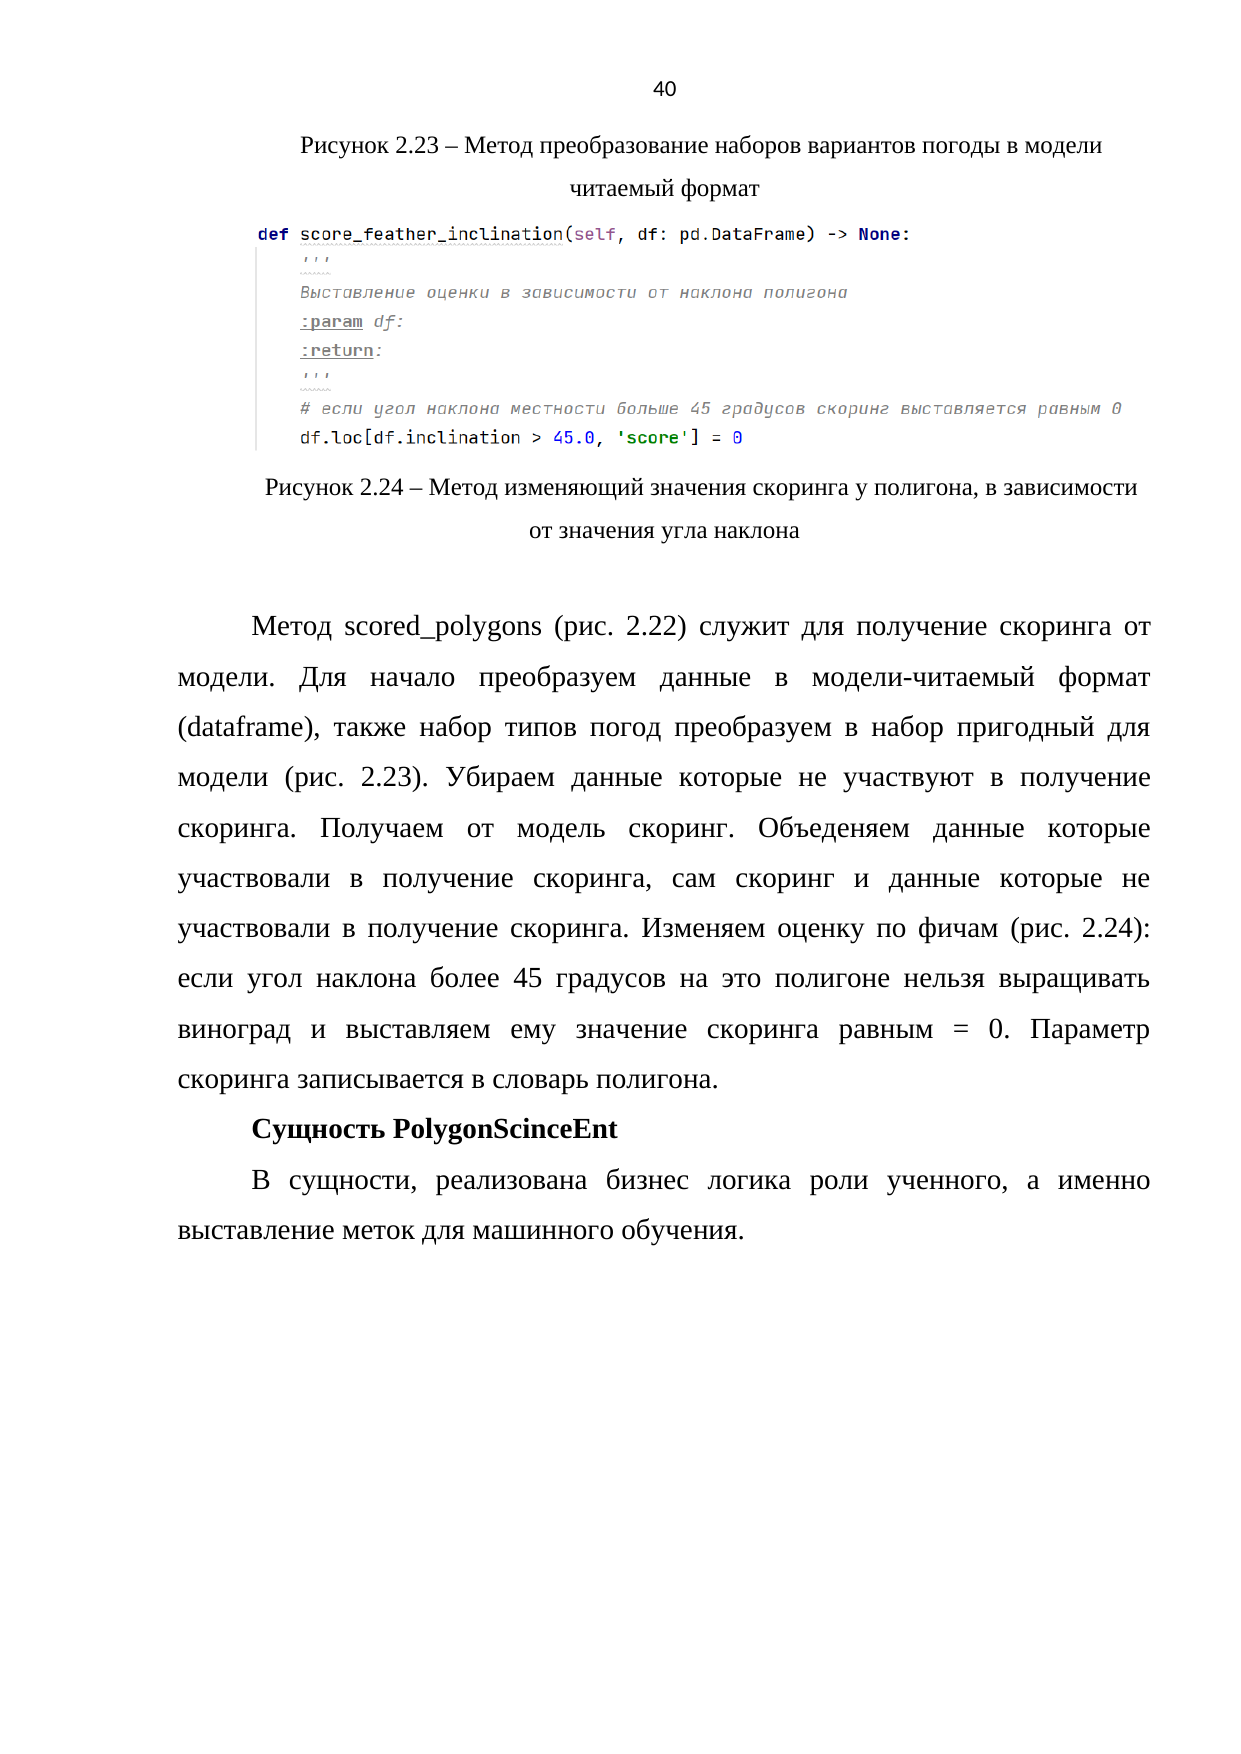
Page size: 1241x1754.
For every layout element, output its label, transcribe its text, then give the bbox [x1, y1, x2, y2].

text В сущности, реализована бизнес логика роли ученного, а именно выставление меток для машинного обучения. [177, 1162, 1152, 1246]
picture [251, 216, 1226, 458]
text Метод scored_polygons (рис. 2.22) служит для получение скоринга от модели. Для начало преобразуем данные в модели-читаемый формат (dataframe), также набор типов погод преобразуем в набор пригодный для модели (рис. 2.23). Убираем данные которые не участвуют в получение скоринга. Получаем от модель скоринг. Объеденяем данные которые участвовали в получение скоринга, сам скоринг и данные которые не участвовали в получение скоринга. Изменяем оценку по фичам (рис. 2.24): если угол наклона более 45 градусов на это полигоне нельзя выращивать виноград и выставляем ему значение скоринга равным = 0. Параметр скоринга записывается в словарь полигона. [177, 608, 1152, 1095]
text Сущность PolygonScinceEnt [177, 1112, 1152, 1145]
text Рисунок 2.23 – Метод преобразование наборов вариантов погоды в модели читаемый формат [177, 130, 1152, 202]
text Рисунок 2.24 – Метод изменяющий значения скоринга у полигона, в зависимости от значения угла наклона [177, 472, 1152, 544]
